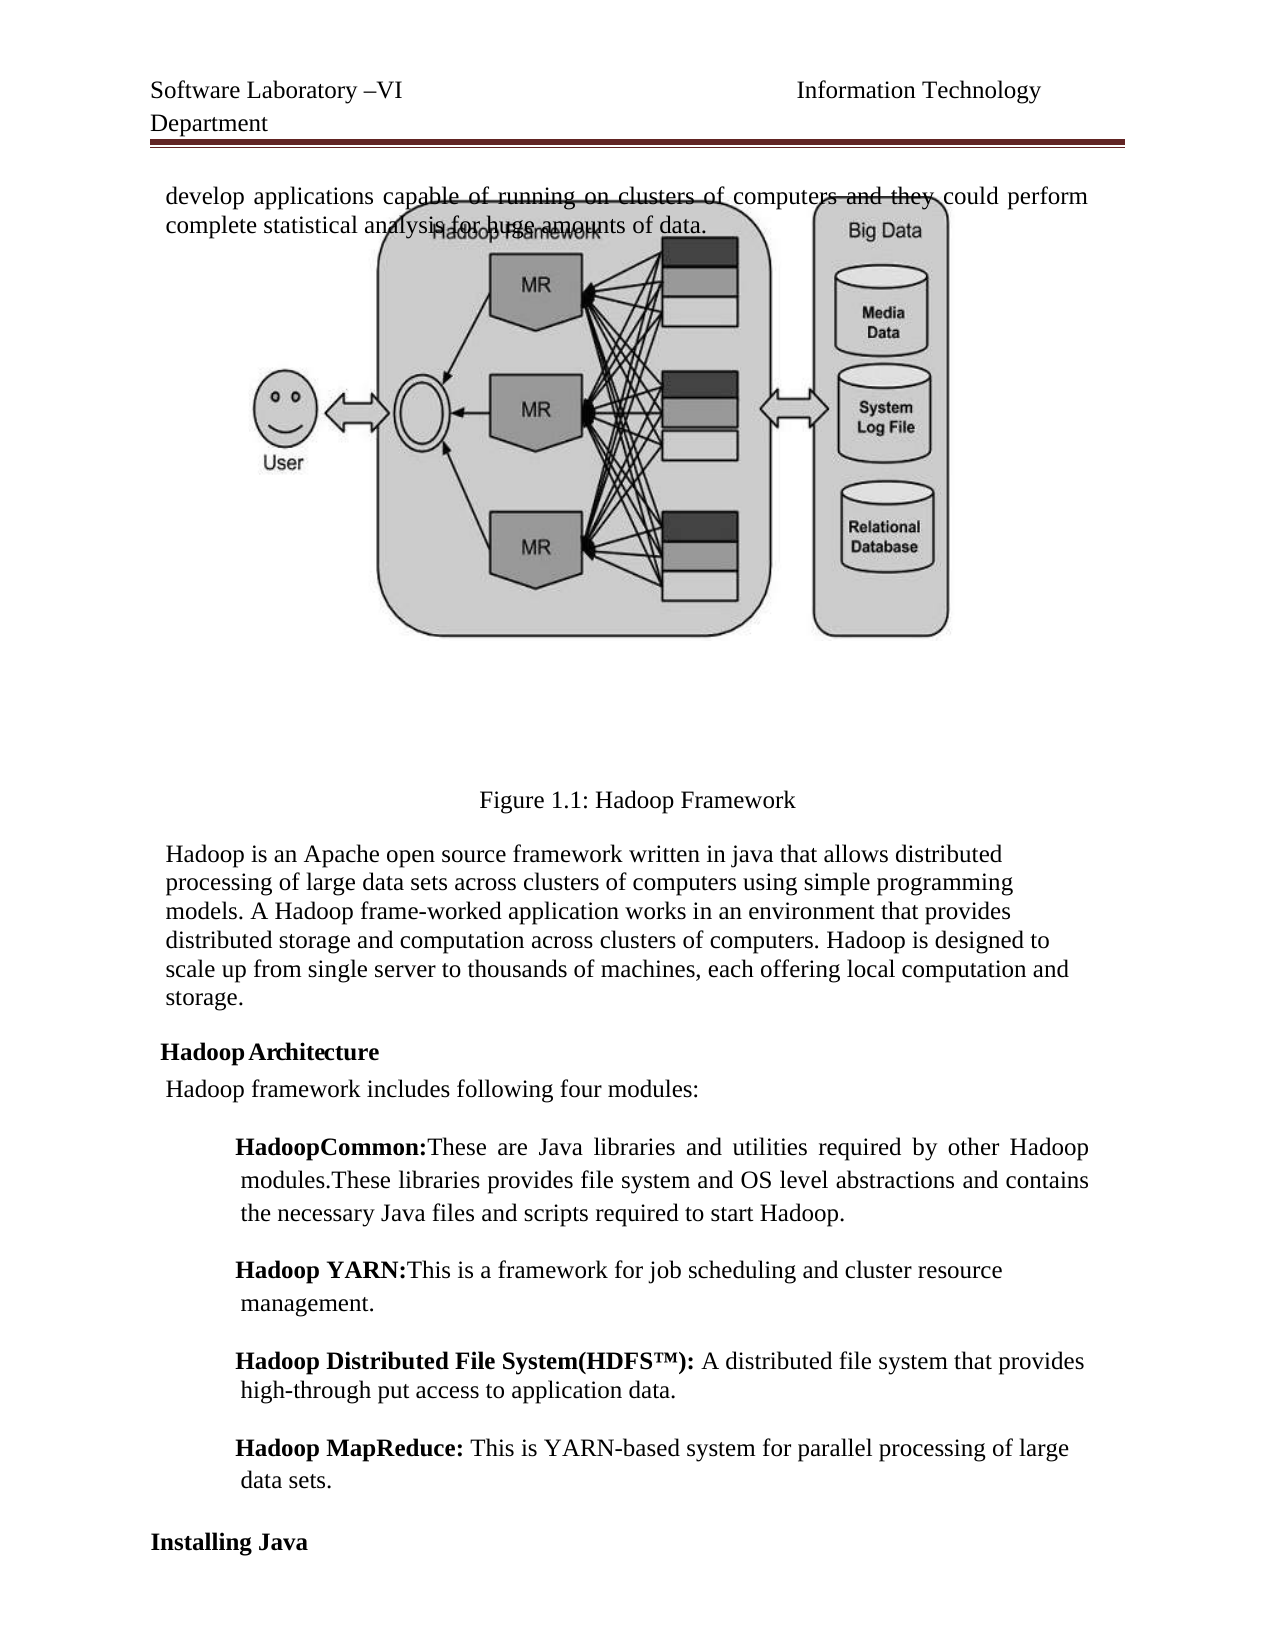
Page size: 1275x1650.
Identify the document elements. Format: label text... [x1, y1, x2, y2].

text Hadoop framework includes following four modules: [165, 1074, 1127, 1103]
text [165, 181, 1089, 239]
text Figure 1.1: Hadoop Framework [150, 789, 1125, 814]
text high-through put access to application data. [240, 1375, 1127, 1403]
text  Hadoop YARN:This is a framework for job scheduling and cluster resource management. [203, 1256, 1093, 1317]
text  Hadoop MapReduce: This is YARN-based system for parallel processing of large data sets. [203, 1433, 1093, 1494]
text  HadoopCommon:These are Java libraries and utilities required by other Hadoop modules.These libraries provides file system and OS level abstractions and contains the necessary Java files and scripts required to start Hadoop. [203, 1132, 1089, 1226]
text HadoopArchitecture [160, 1037, 1127, 1066]
text Hadoop is an Apache open source framework written in java that allows distributed processing of large data sets across clusters of computers using simple programming models. A Hadoop frame-worked application works in an environment that provides distributed storage and computation across clusters of computers. Hadoop is designed to scale up from single server to thousands of machines, each offering local computation and storage. [165, 839, 1089, 1011]
text  Hadoop Distributed File System(HDFS™): A distributed file system that provides [203, 1346, 1127, 1375]
picture [248, 239, 955, 641]
text Installing Java [150, 1527, 1125, 1556]
